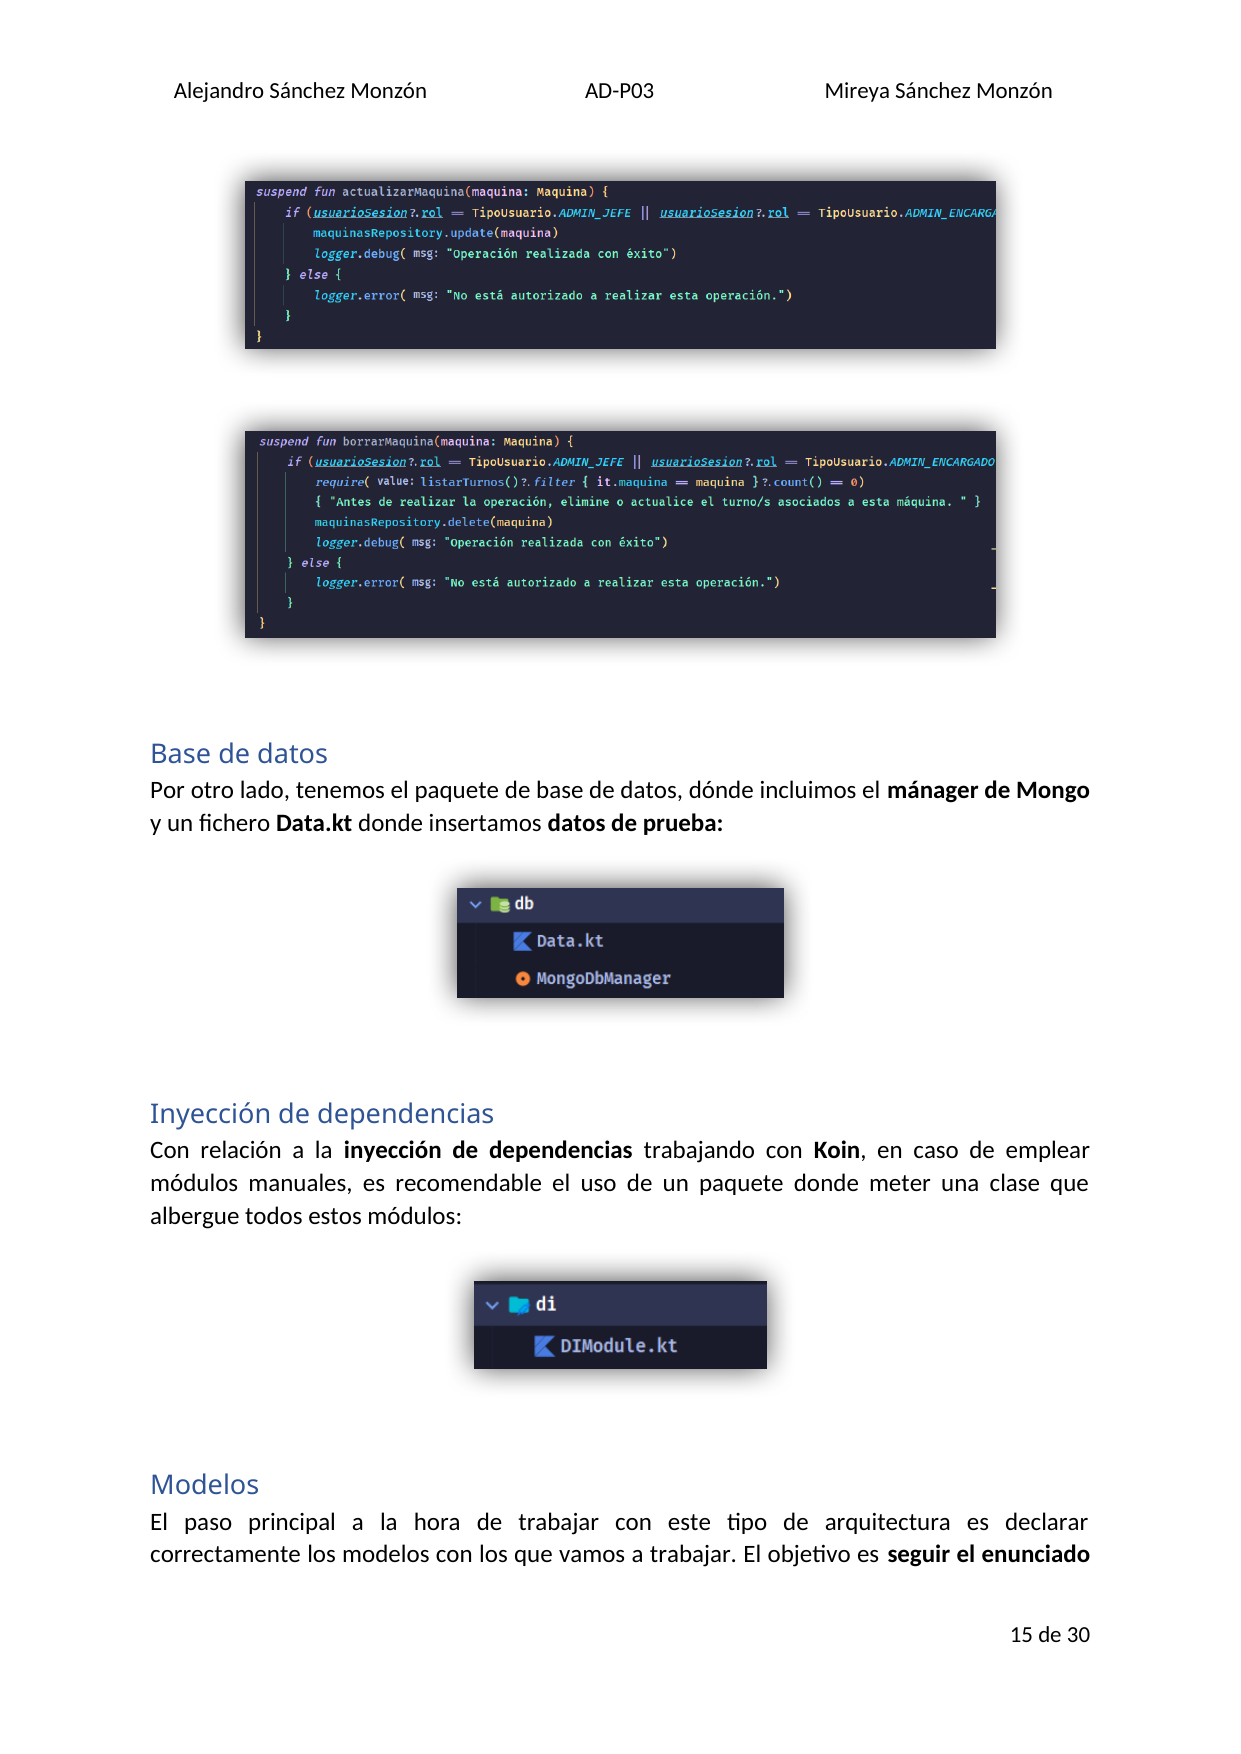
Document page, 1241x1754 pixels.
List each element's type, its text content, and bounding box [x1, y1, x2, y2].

subtitle Modelos [150, 1466, 1090, 1503]
picture [245, 181, 996, 349]
subtitle Inyección de dependencias [150, 1095, 1090, 1132]
picture [474, 1281, 767, 1369]
subtitle Base de datos [150, 735, 1090, 772]
text Con relación a la inyección de dependencias trabajando con Koin, en caso de emplear módulos manuales, es recomendable el uso de un paquete donde meter una clase que albergue todos estos módulos: [150, 1134, 1090, 1231]
picture [457, 888, 784, 998]
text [150, 1506, 1090, 1569]
picture [245, 431, 996, 638]
text Por otro lado, tenemos el paquete de base de datos, dónde incluimos el mánager de Mongo y un fichero Data.kt donde insertamos datos de prueba: [150, 774, 1090, 838]
